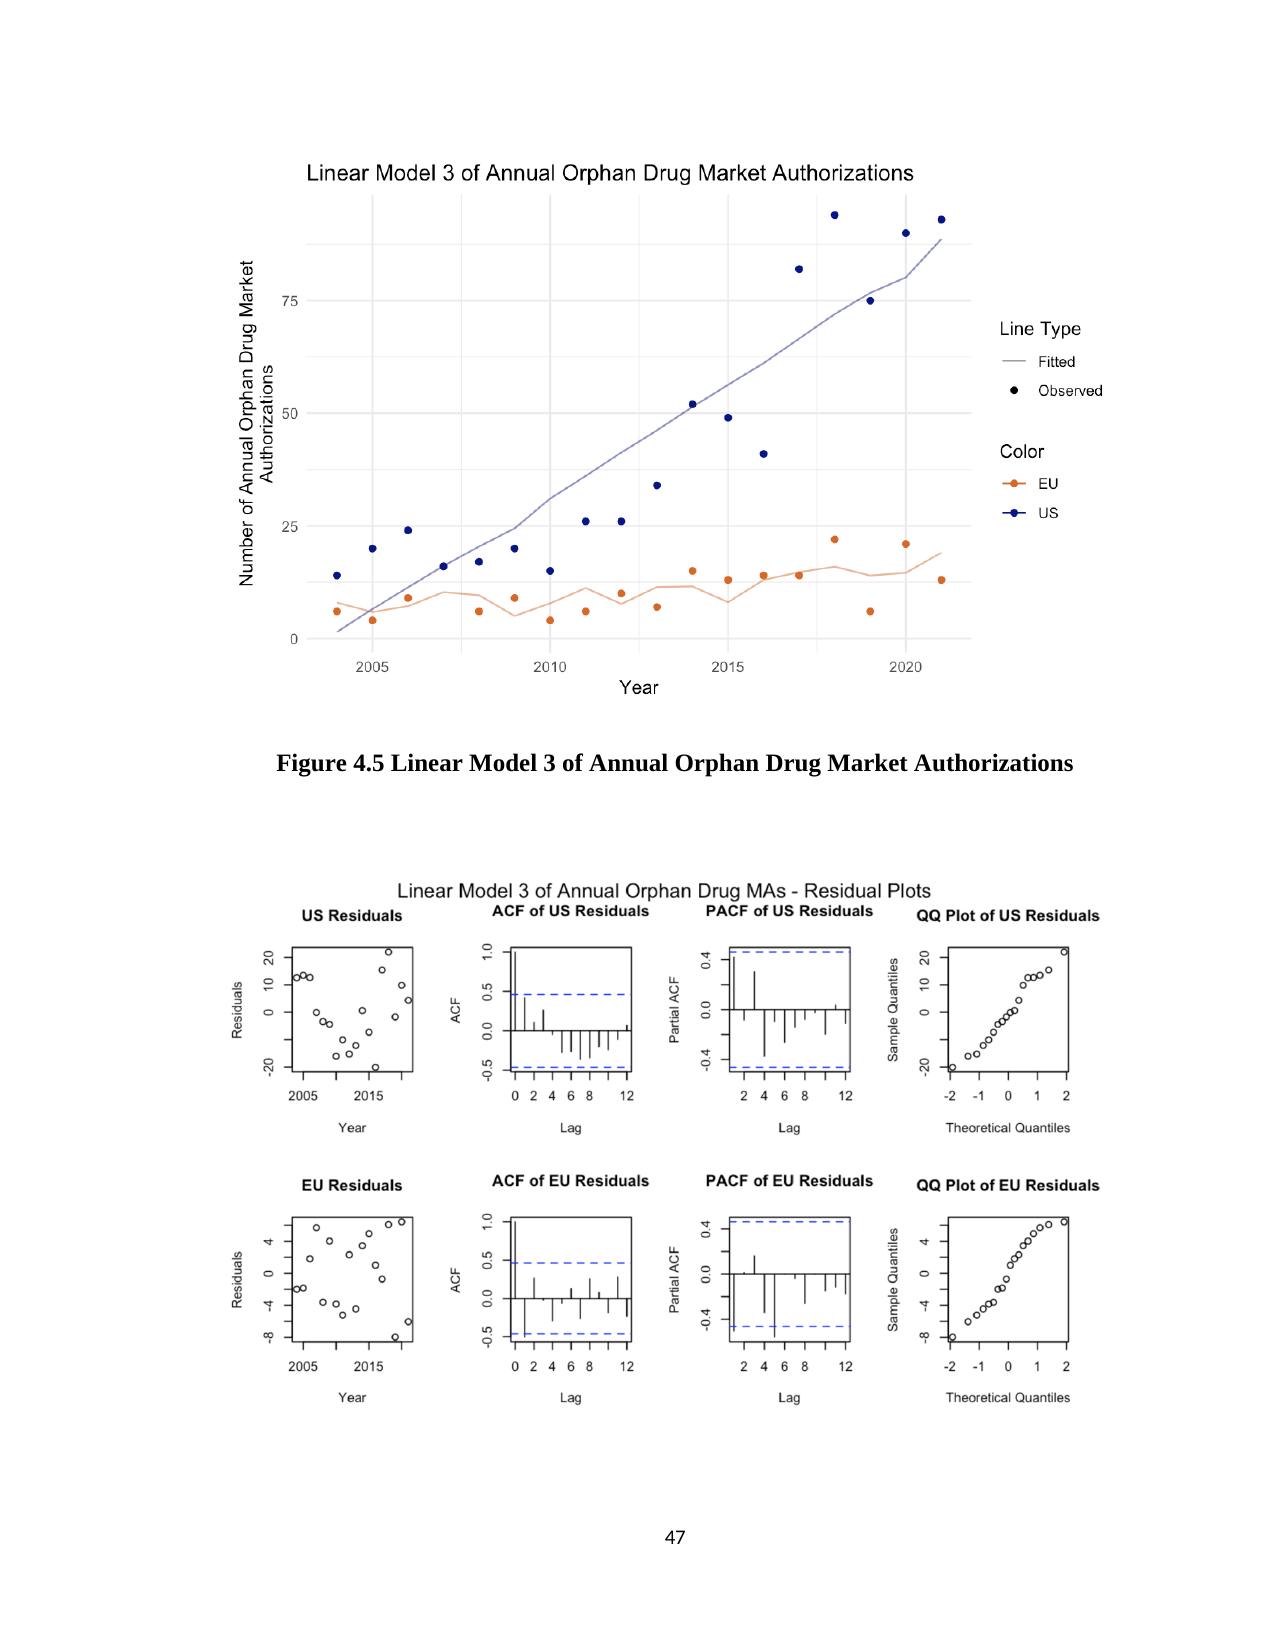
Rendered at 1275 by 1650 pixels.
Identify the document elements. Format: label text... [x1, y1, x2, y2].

text Figure 4.5 Linear Model 3 of Annual Orphan Drug Market Authorizations [225, 748, 1125, 776]
picture [225, 875, 1125, 1427]
picture [225, 150, 1125, 710]
